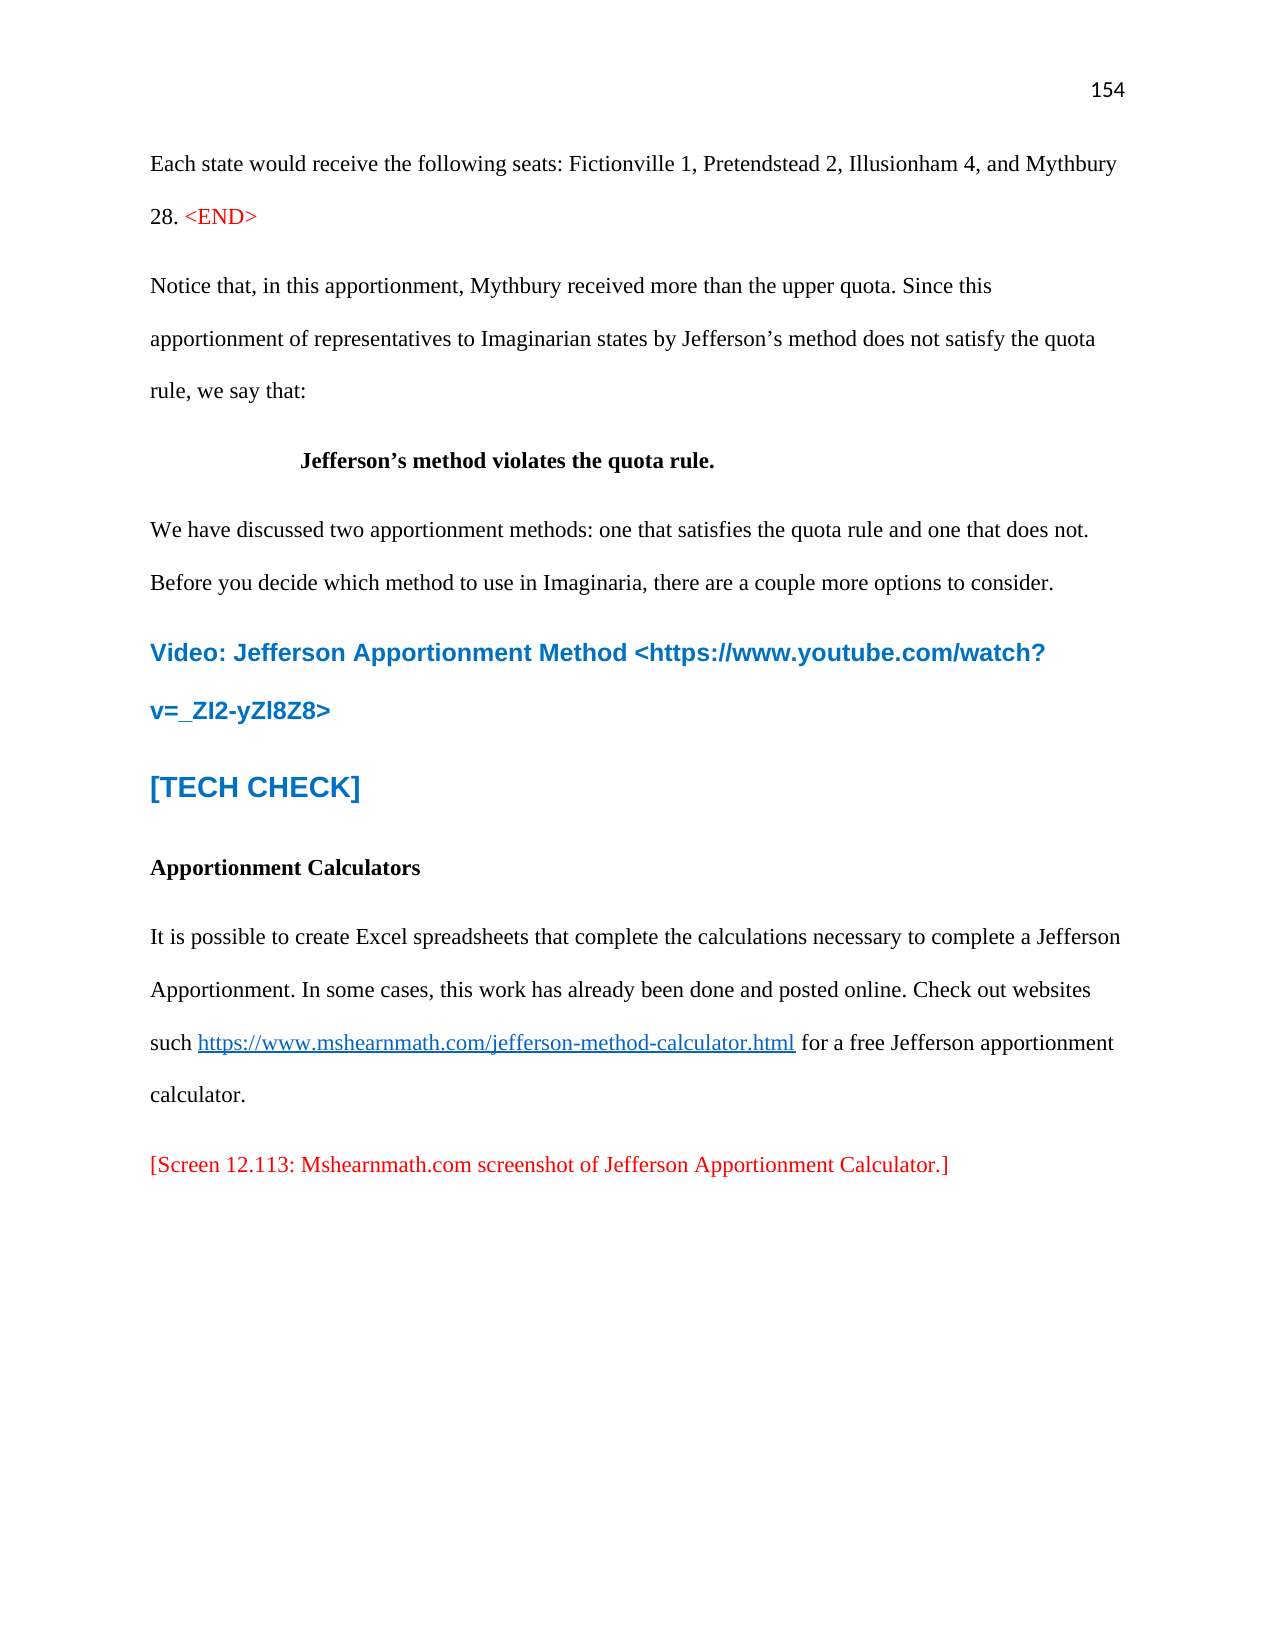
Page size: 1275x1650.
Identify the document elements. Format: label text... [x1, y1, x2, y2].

text It is possible to create Excel spreadsheets that complete the calculations necessary to complete a Jefferson Apportionment. In some cases, this work has already been done and posted online. Check out websites such https://www.mshearnmath.com/jefferson-method-calculator.html for a free Jefferson apportionment calculator. [150, 923, 1125, 1108]
text Apportionment Calculators [150, 854, 1125, 880]
text We have discussed two apportionment methods: one that satisfies the quota rule and one that does not. Before you decide which method to use in Imaginaria, there are a couple more options to consider. [150, 516, 1125, 595]
text Notice that, in this apportionment, Mythbury received more than the upper quota. Since this apportionment of representatives to Imaginarian states by Jefferson’s method does not satisfy the quota rule, we say that: [150, 272, 1125, 404]
text Each state would receive the following seats: Fictionville 1, Pretendstead 2, Illusionham 4, and Mythbury 28. <END> [150, 150, 1125, 229]
text [Screen 12.113: Mshearnmath.com screenshot of Jefferson Apportionment Calculator.] [150, 1151, 1125, 1177]
text Jefferson’s method violates the quota rule. [300, 447, 1125, 473]
text Video: Jefferson Apportionment Method <https://www.youtube.com/watch?v=_ZI2-yZl8Z8> [150, 638, 1125, 724]
text [TECH CHECK] [150, 770, 1125, 803]
